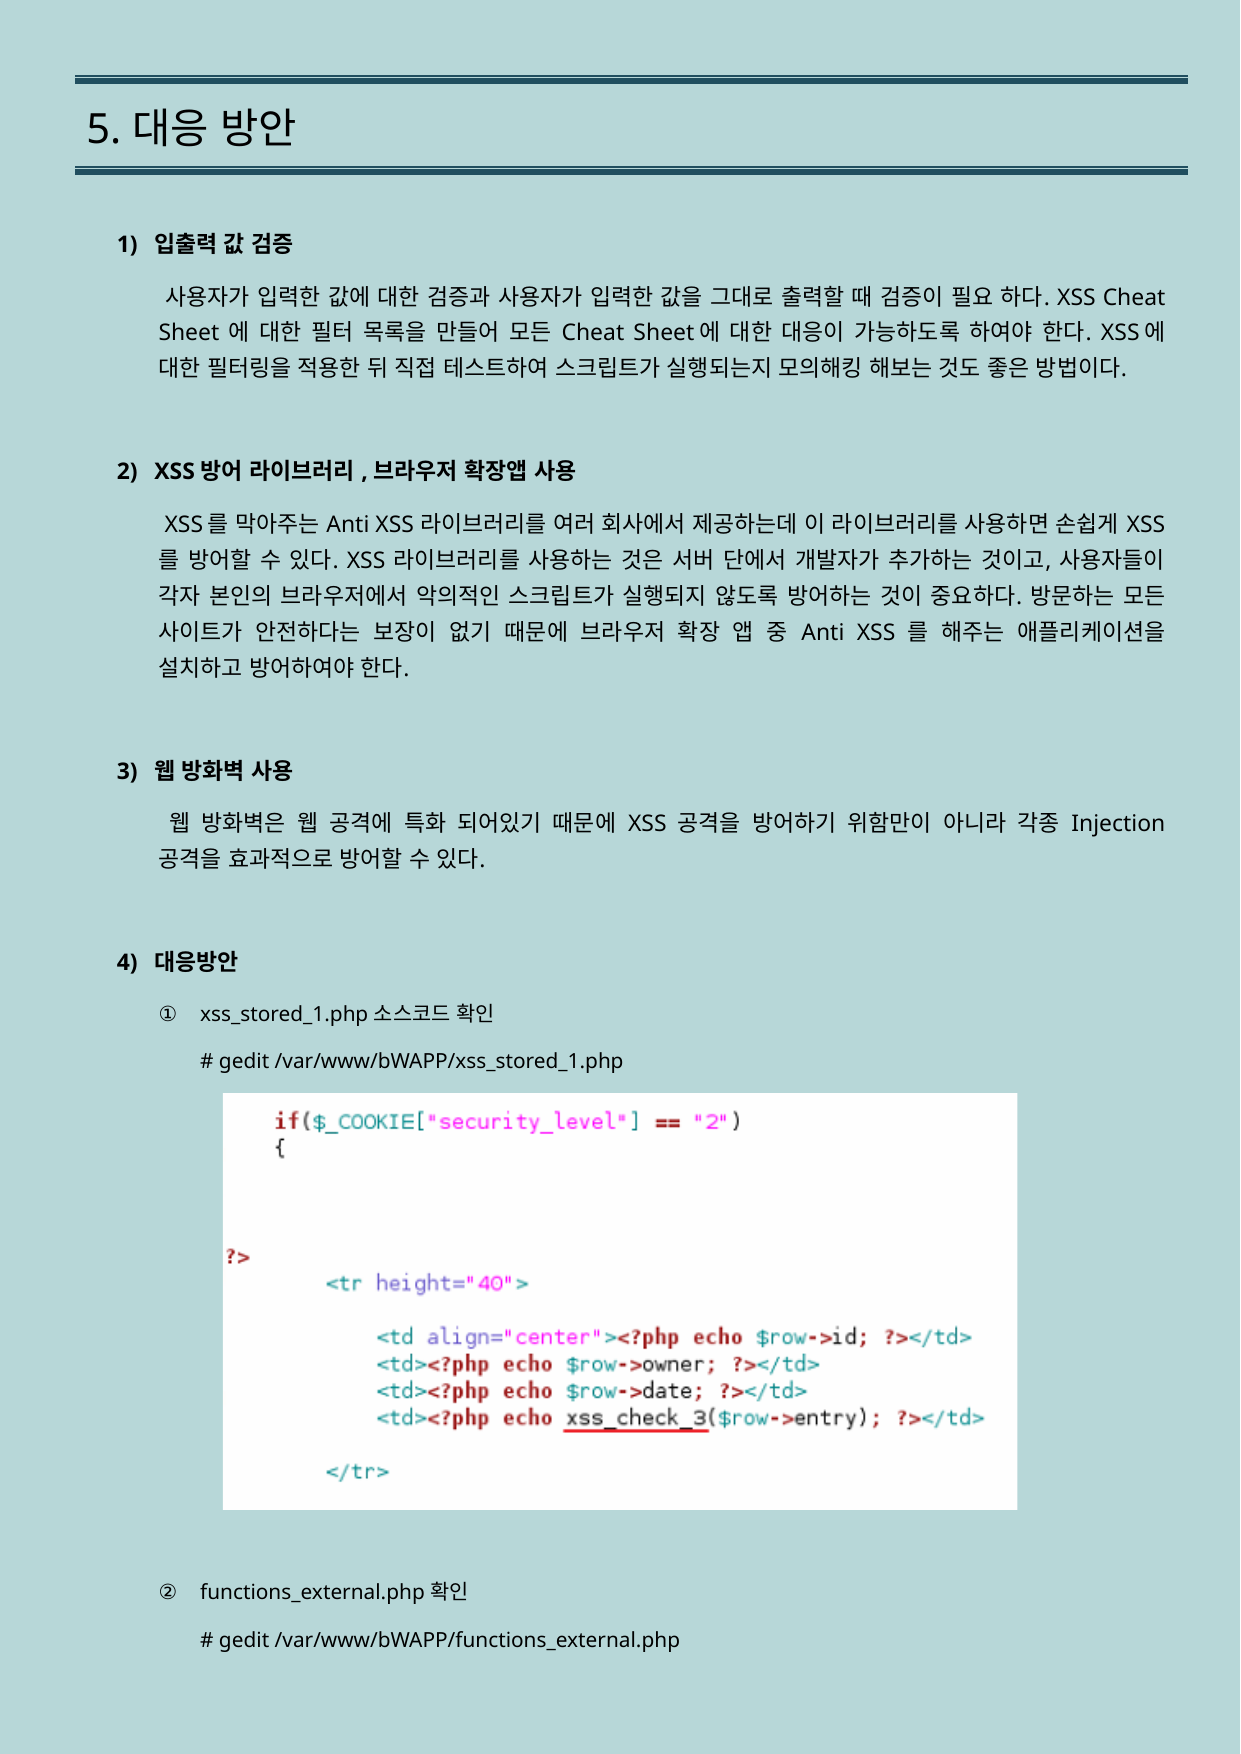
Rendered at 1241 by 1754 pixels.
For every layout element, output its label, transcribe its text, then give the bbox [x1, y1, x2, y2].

list 입출력 값 검증 [117, 226, 1165, 259]
table_header 5. 대응 방안 [75, 84, 1188, 166]
list 웹 방화벽은 웹 공격에 특화 되어있기 때문에 XSS 공격을 방어하기 위함만이 아니라 각종 Injection 공격을 효과적으로 방어할 수 있다. [158, 805, 1165, 874]
list 웹 방화벽 사용 [117, 753, 1165, 786]
list XSS를 막아주는 Anti XSS 라이브러리를 여러 회사에서 제공하는데 이 라이브러리를 사용하면 손쉽게 XSS를 방어할 수 있다. XSS 라이브러리를 사용하는 것은 서버 단에서 개발자가 추가하는 것이고, 사용자들이 각자 본인의 브라우저에서 악의적인 스크립트가 실행되지 않도록 방어하는 것이 중요하다. 방문하는 모든 사이트가 안전하다는 보장이 없기 때문에 브라우저 확장 앱 중 Anti XSS 를 해주는 애플리케이션을 설치하고 방어하여야 한다. [158, 506, 1165, 683]
picture [222, 1093, 1018, 1510]
list # gedit /var/www/bWAPP/xss_stored_1.php [200, 1046, 1165, 1074]
list # gedit /var/www/bWAPP/functions_external.php [200, 1625, 1165, 1653]
list XSS 방어 라이브러리 , 브라우저 확장앱 사용 [117, 453, 1165, 487]
list xss_stored_1.php 소스코드 확인 [158, 997, 1165, 1027]
list functions_external.php 확인 [158, 1576, 1165, 1606]
list 사용자가 입력한 값에 대한 검증과 사용자가 입력한 값을 그대로 출력할 때 검증이 필요 하다. XSS Cheat Sheet 에 대한 필터 목록을 만들어 모든 Cheat Sheet에 대한 대응이 가능하도록 하여야 한다. XSS에 대한 필터링을 적용한 뒤 직접 테스트하여 스크립트가 실행되는지 모의해킹 해보는 것도 좋은 방법이다. [158, 278, 1165, 383]
list 대응방안 [117, 944, 1165, 977]
